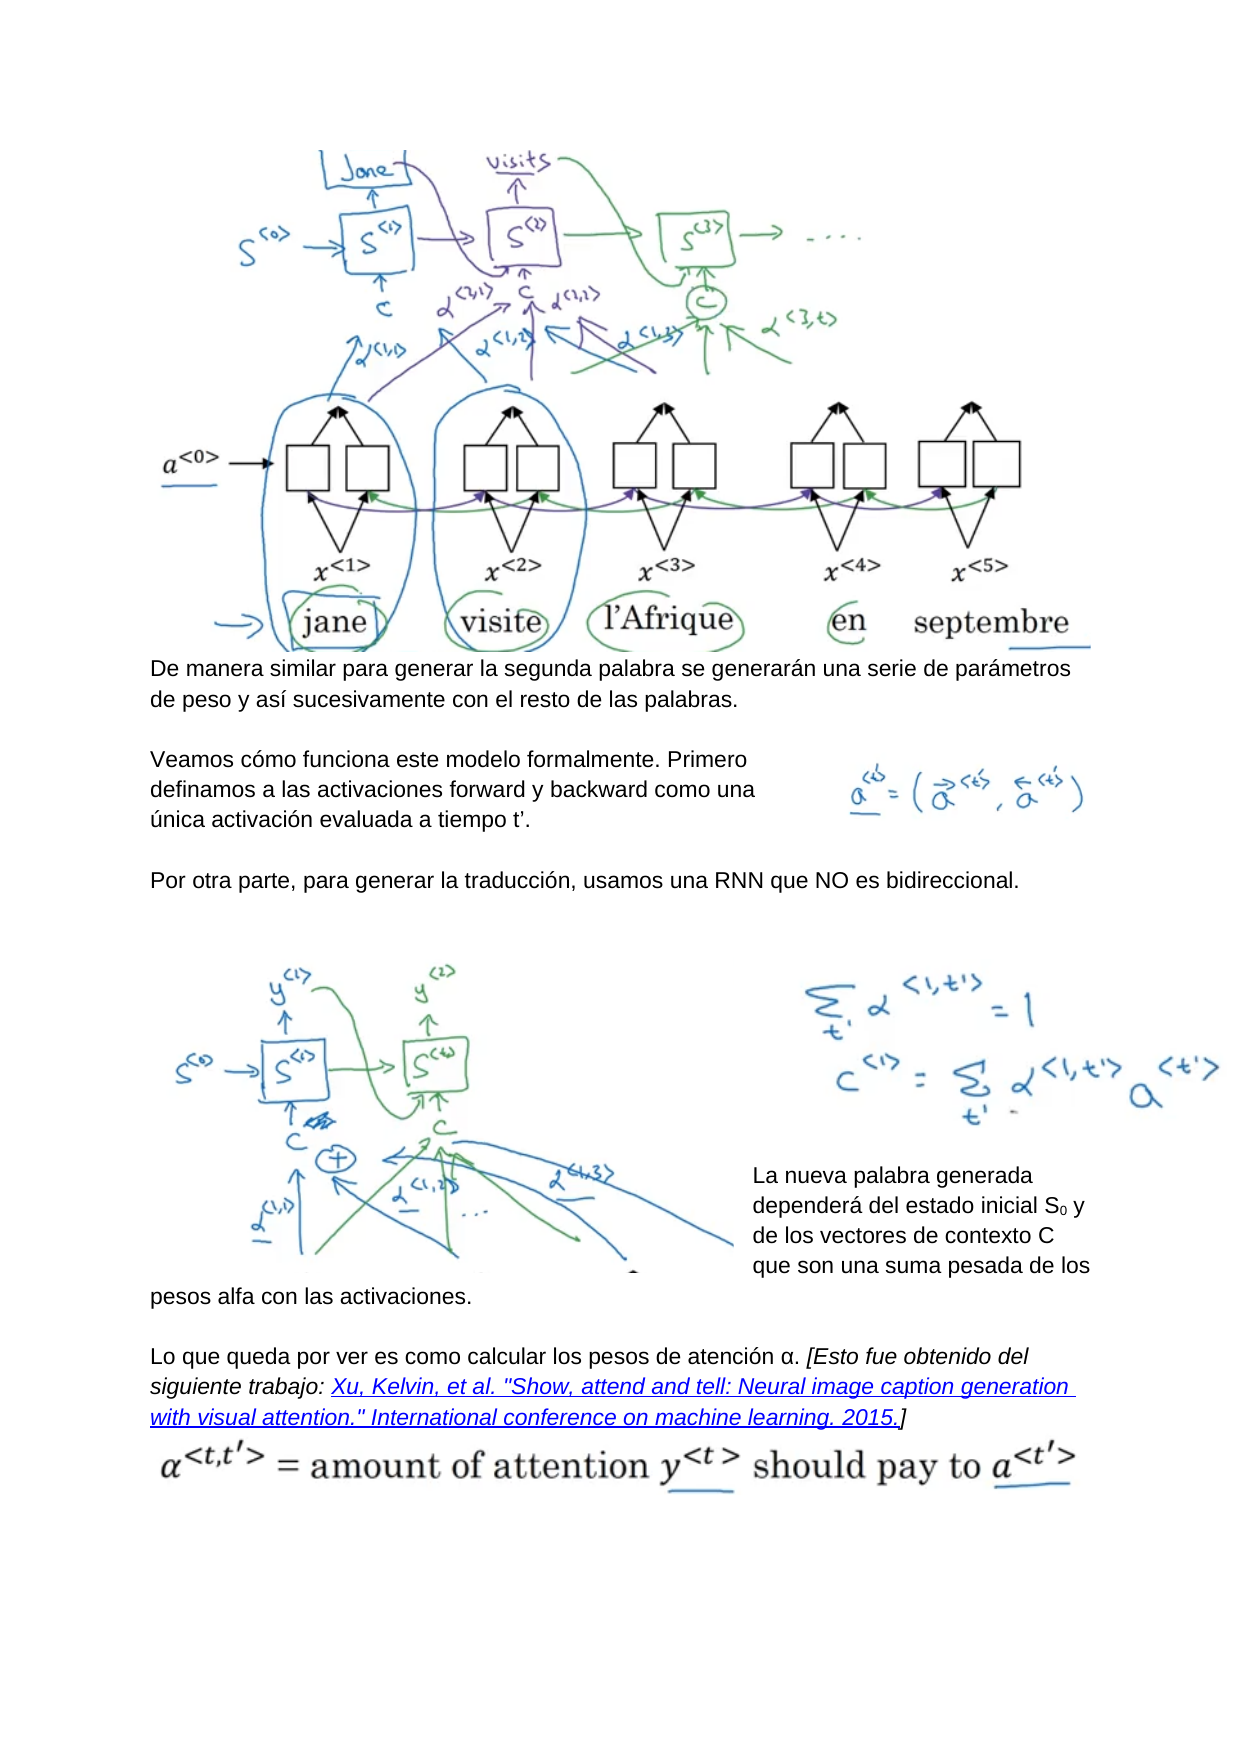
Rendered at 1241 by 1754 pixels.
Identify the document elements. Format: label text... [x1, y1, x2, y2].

picture [793, 959, 1238, 1128]
picture [831, 747, 1088, 823]
text Veamos cómo funciona este modelo formalmente. Primero definamos a las activaciones forward y backward como una única activación evaluada a tiempo t’. [150, 746, 1090, 833]
text Lo que queda por ver es como calcular los pesos de atención α. [Esto fue obtenido del siguiente trabajo: Xu, Kelvin, et al. "Show, attend and tell: Neural image caption generation with visual attention." International conference on machine learning. 2015.] [150, 1343, 1090, 1430]
picture [150, 1433, 1091, 1495]
text Por otra parte, para generar la traducción, usamos una RNN que NO es bidireccional. [150, 867, 1090, 893]
picture [150, 957, 734, 1273]
text De manera similar para generar la segunda palabra se generarán una serie de parámetros de peso y así sucesivamente con el resto de las palabras. [150, 655, 1090, 712]
picture [150, 150, 1091, 652]
